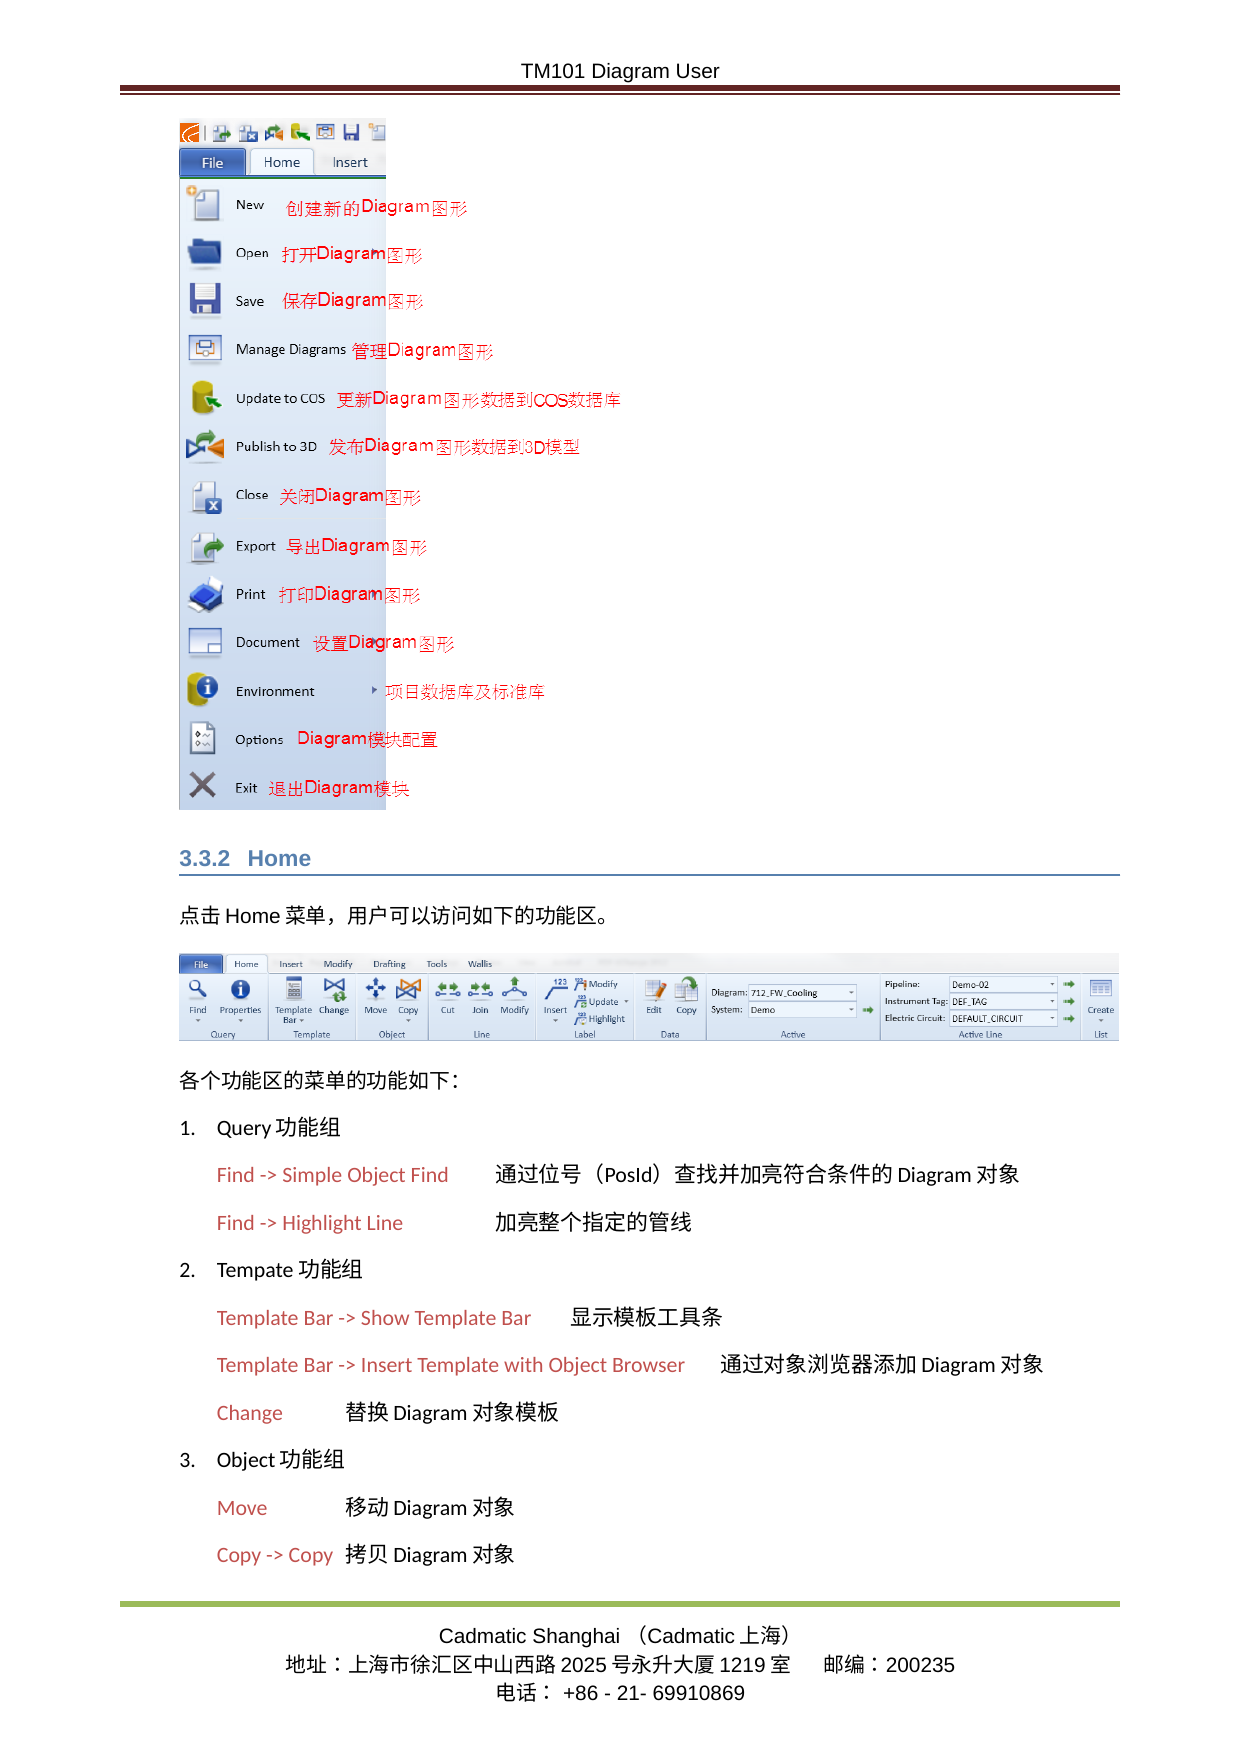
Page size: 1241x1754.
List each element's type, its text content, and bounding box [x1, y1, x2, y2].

list Move 移动Diagram对象 [217, 1490, 1120, 1522]
list Copy -> Copy 拷贝Diagram对象 [217, 1537, 1120, 1569]
list Find -> Highlight Line 加亮整个指定的管线 [217, 1205, 1120, 1237]
list Object功能组 [179, 1442, 1120, 1474]
list Tempate功能组 [179, 1252, 1120, 1284]
list Find -> Simple Object Find 通过位号（PosId）查找并加亮符合条件的Diagram对象 [217, 1157, 1120, 1189]
text 点击Home菜单，用户可以访问如下的功能区。 [179, 900, 1120, 930]
subtitle Home [179, 845, 1120, 874]
list Template Bar -> Show Template Bar 显示模板工具条 [217, 1300, 1120, 1332]
text 各个功能区的菜单的功能如下： [179, 1064, 1120, 1095]
list Query功能组 [179, 1110, 1120, 1142]
list Change 替换Diagram对象模板 [217, 1395, 1120, 1427]
picture [179, 953, 1119, 1041]
list Template Bar -> Insert Template with Object Browser 通过对象浏览器添加Diagram对象 [217, 1347, 1120, 1379]
picture [179, 118, 627, 810]
